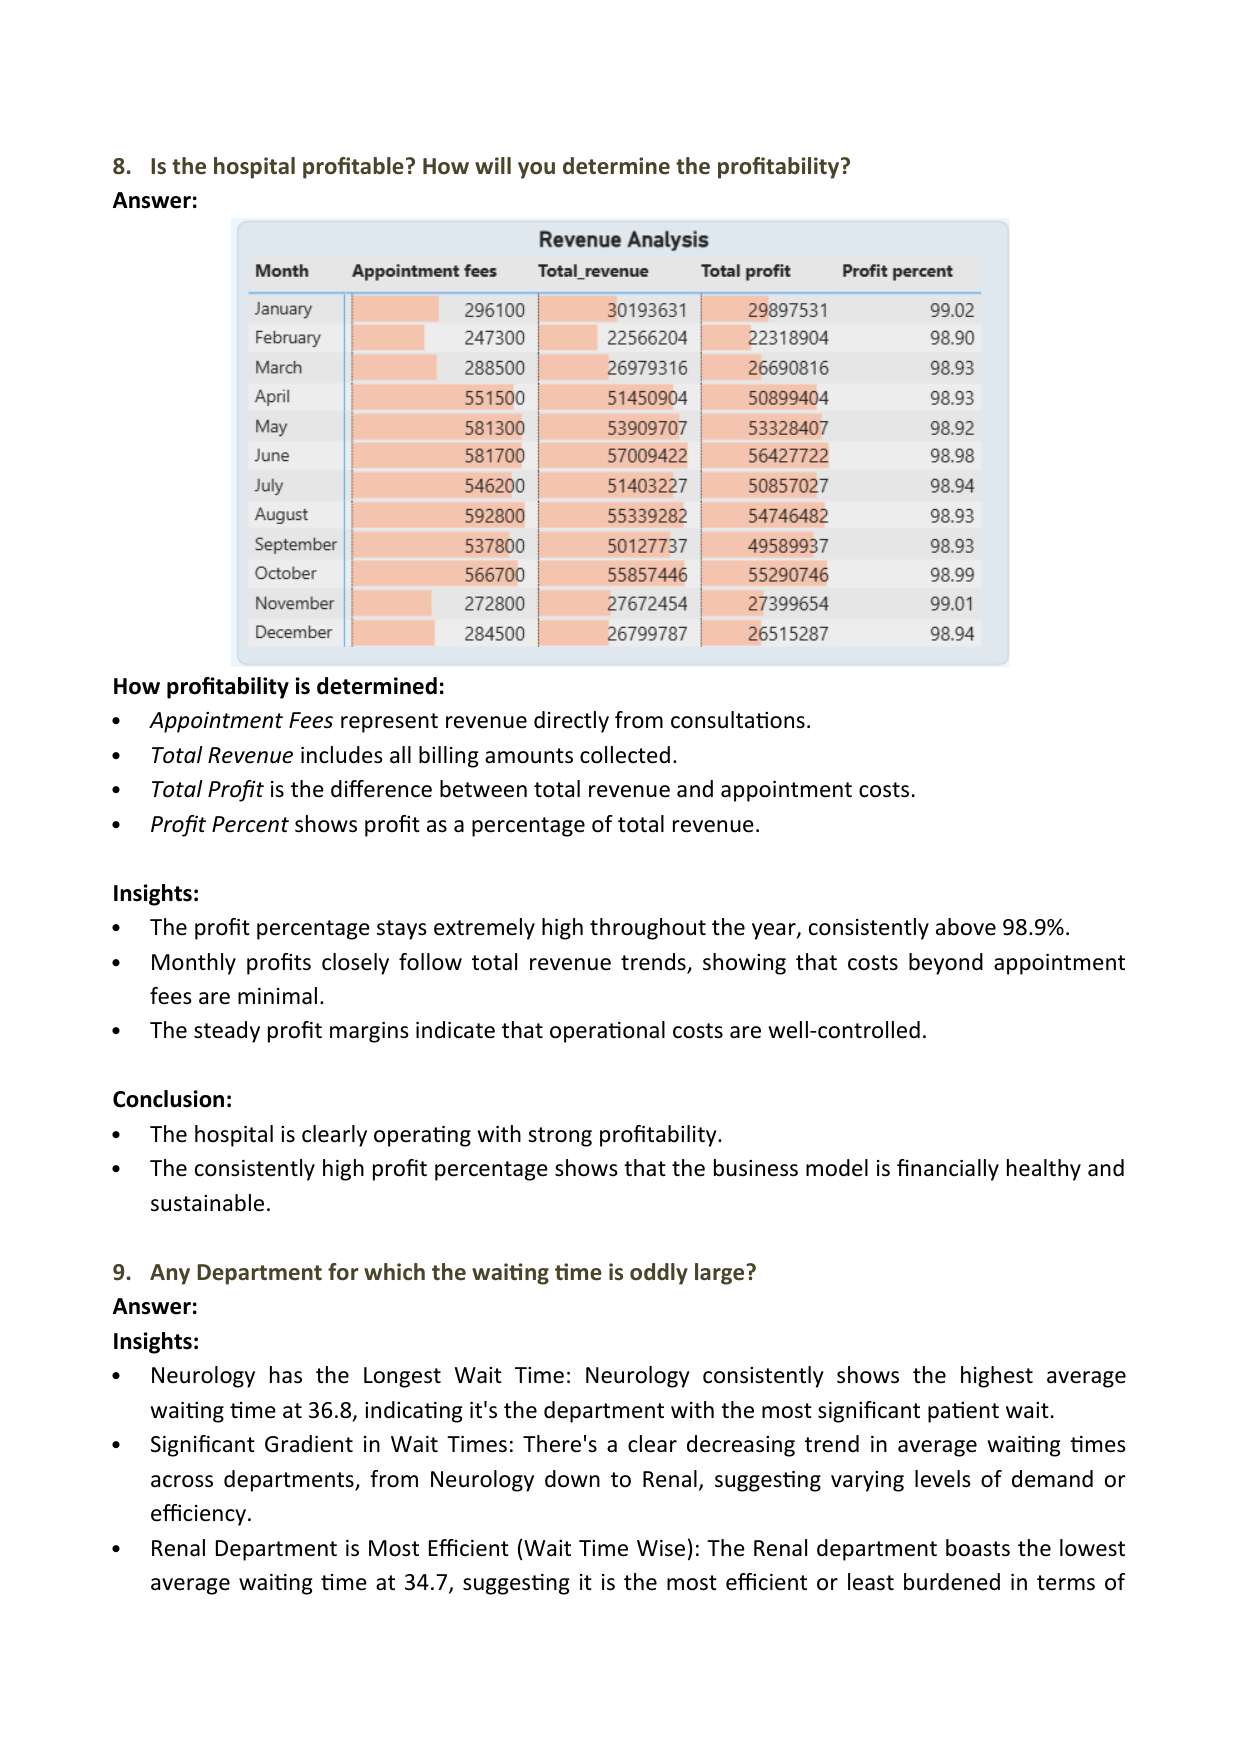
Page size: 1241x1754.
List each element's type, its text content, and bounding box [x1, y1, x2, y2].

list Conclusion: [112, 1083, 1128, 1114]
list How profitability is determined: [112, 670, 1128, 700]
list Significant Gradient in Wait Times: There's a clear decreasing trend in average waiting times across departments, from Neurology down to Renal, suggesting varying levels of demand or efficiency. [112, 1428, 1128, 1528]
list Neurology has the Longest Wait Time: Neurology consistently shows the highest average waiting time at 36.8, indicating it's the department with the most significant patient wait. [112, 1359, 1128, 1424]
picture [230, 218, 1010, 667]
list Total Profit is the difference between total revenue and appointment costs. [112, 773, 1128, 804]
list The profit percentage stays extremely high throughout the year, consistently above 98.9%. [112, 911, 1128, 942]
list Is the hospital profitable? How will you determine the profitability? [112, 150, 1128, 181]
list Answer: [112, 1290, 1128, 1321]
list The consistently high profit percentage shows that the business model is financially healthy and sustainable. [112, 1152, 1128, 1217]
list Total Revenue includes all billing amounts collected. [112, 739, 1128, 769]
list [112, 1532, 1128, 1597]
list Answer: [112, 184, 1128, 215]
list Insights: [112, 877, 1128, 907]
list Profit Percent shows profit as a percentage of total revenue. [112, 808, 1128, 838]
list The hospital is clearly operating with strong profitability. [112, 1118, 1128, 1148]
list Insights: [112, 1325, 1128, 1355]
list Monthly profits closely follow total revenue trends, showing that costs beyond appointment fees are minimal. [112, 946, 1128, 1011]
list The steady profit margins indicate that operational costs are well-controlled. [112, 1014, 1128, 1045]
list Appointment Fees represent revenue directly from consultations. [112, 704, 1128, 735]
list Any Department for which the waiting time is oddly large? [112, 1256, 1128, 1286]
